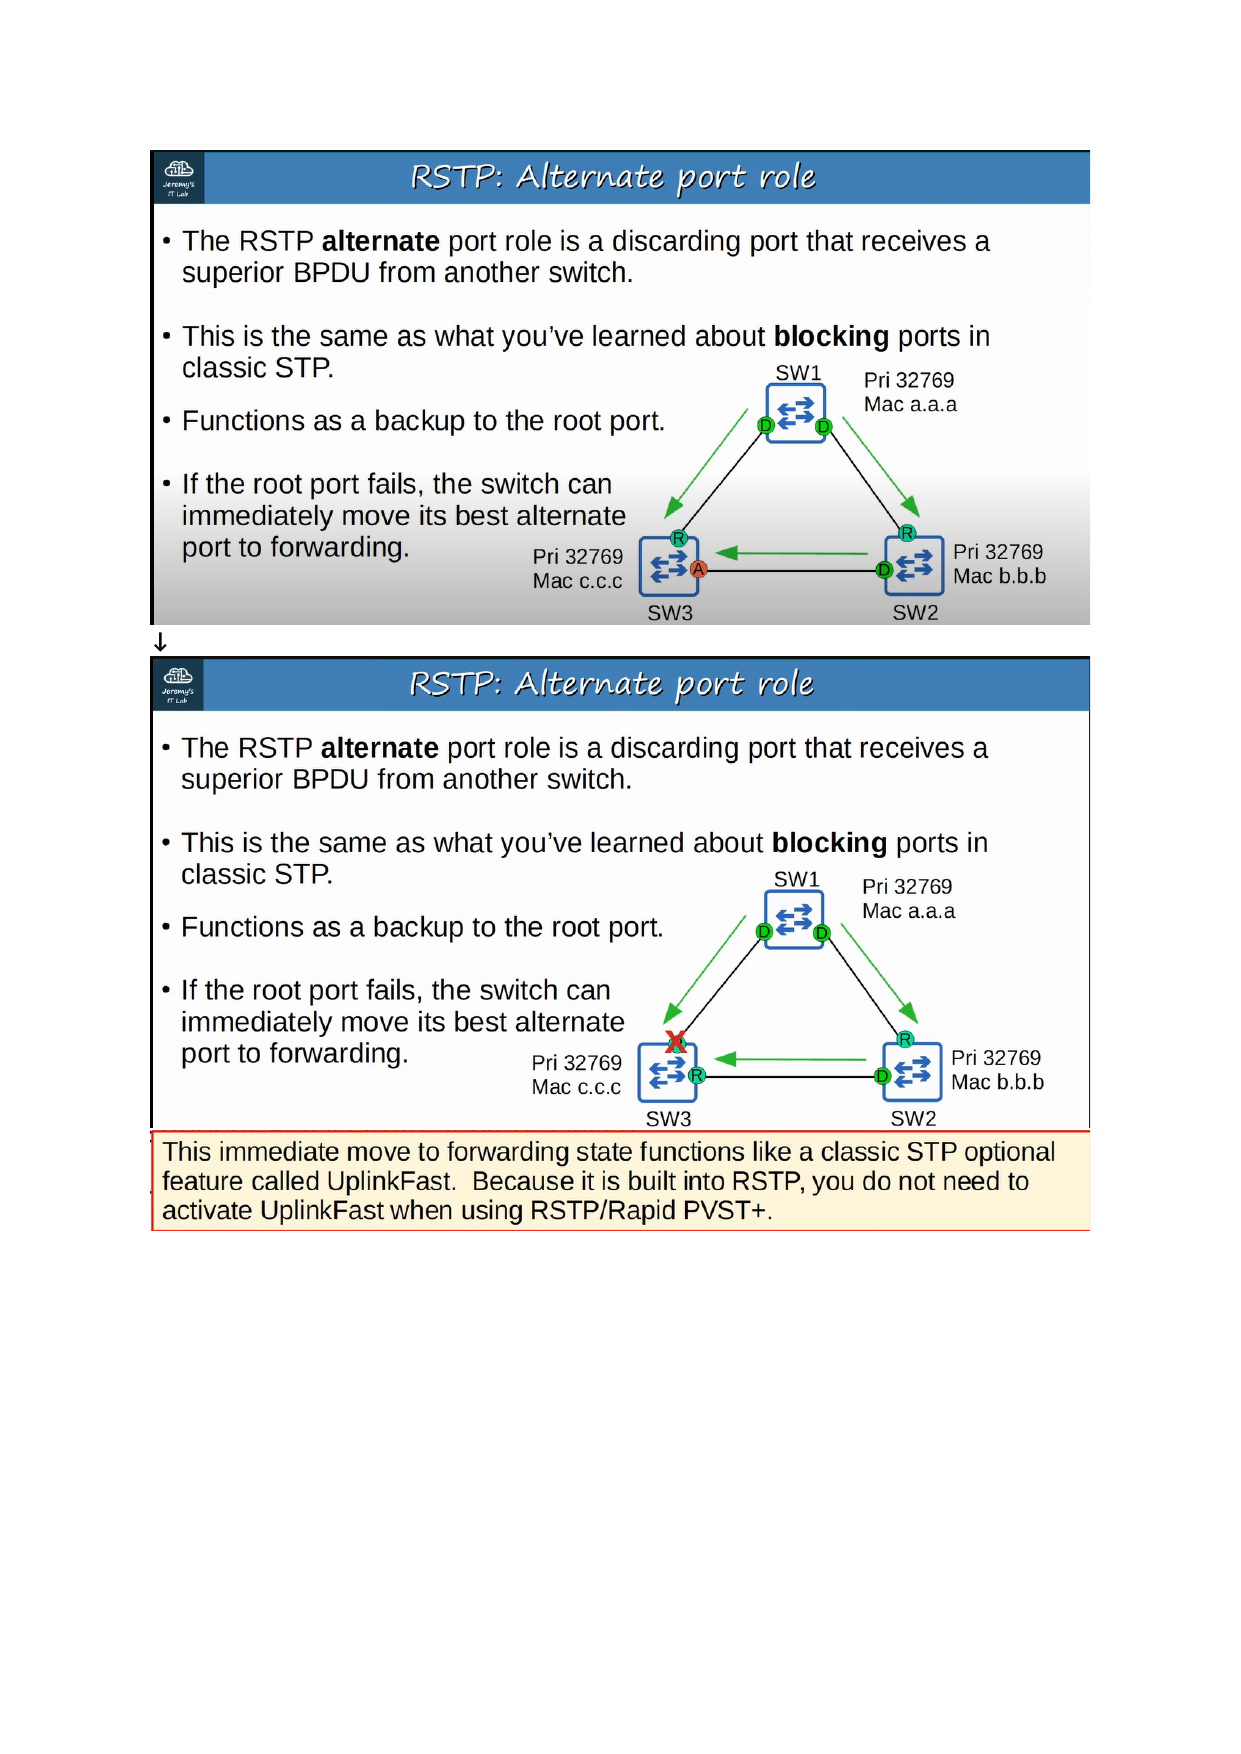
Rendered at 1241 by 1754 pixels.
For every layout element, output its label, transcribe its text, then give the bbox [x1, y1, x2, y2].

picture [150, 150, 1091, 625]
picture [150, 1130, 1091, 1231]
text ↓ [150, 625, 1090, 656]
picture [150, 656, 1091, 1128]
